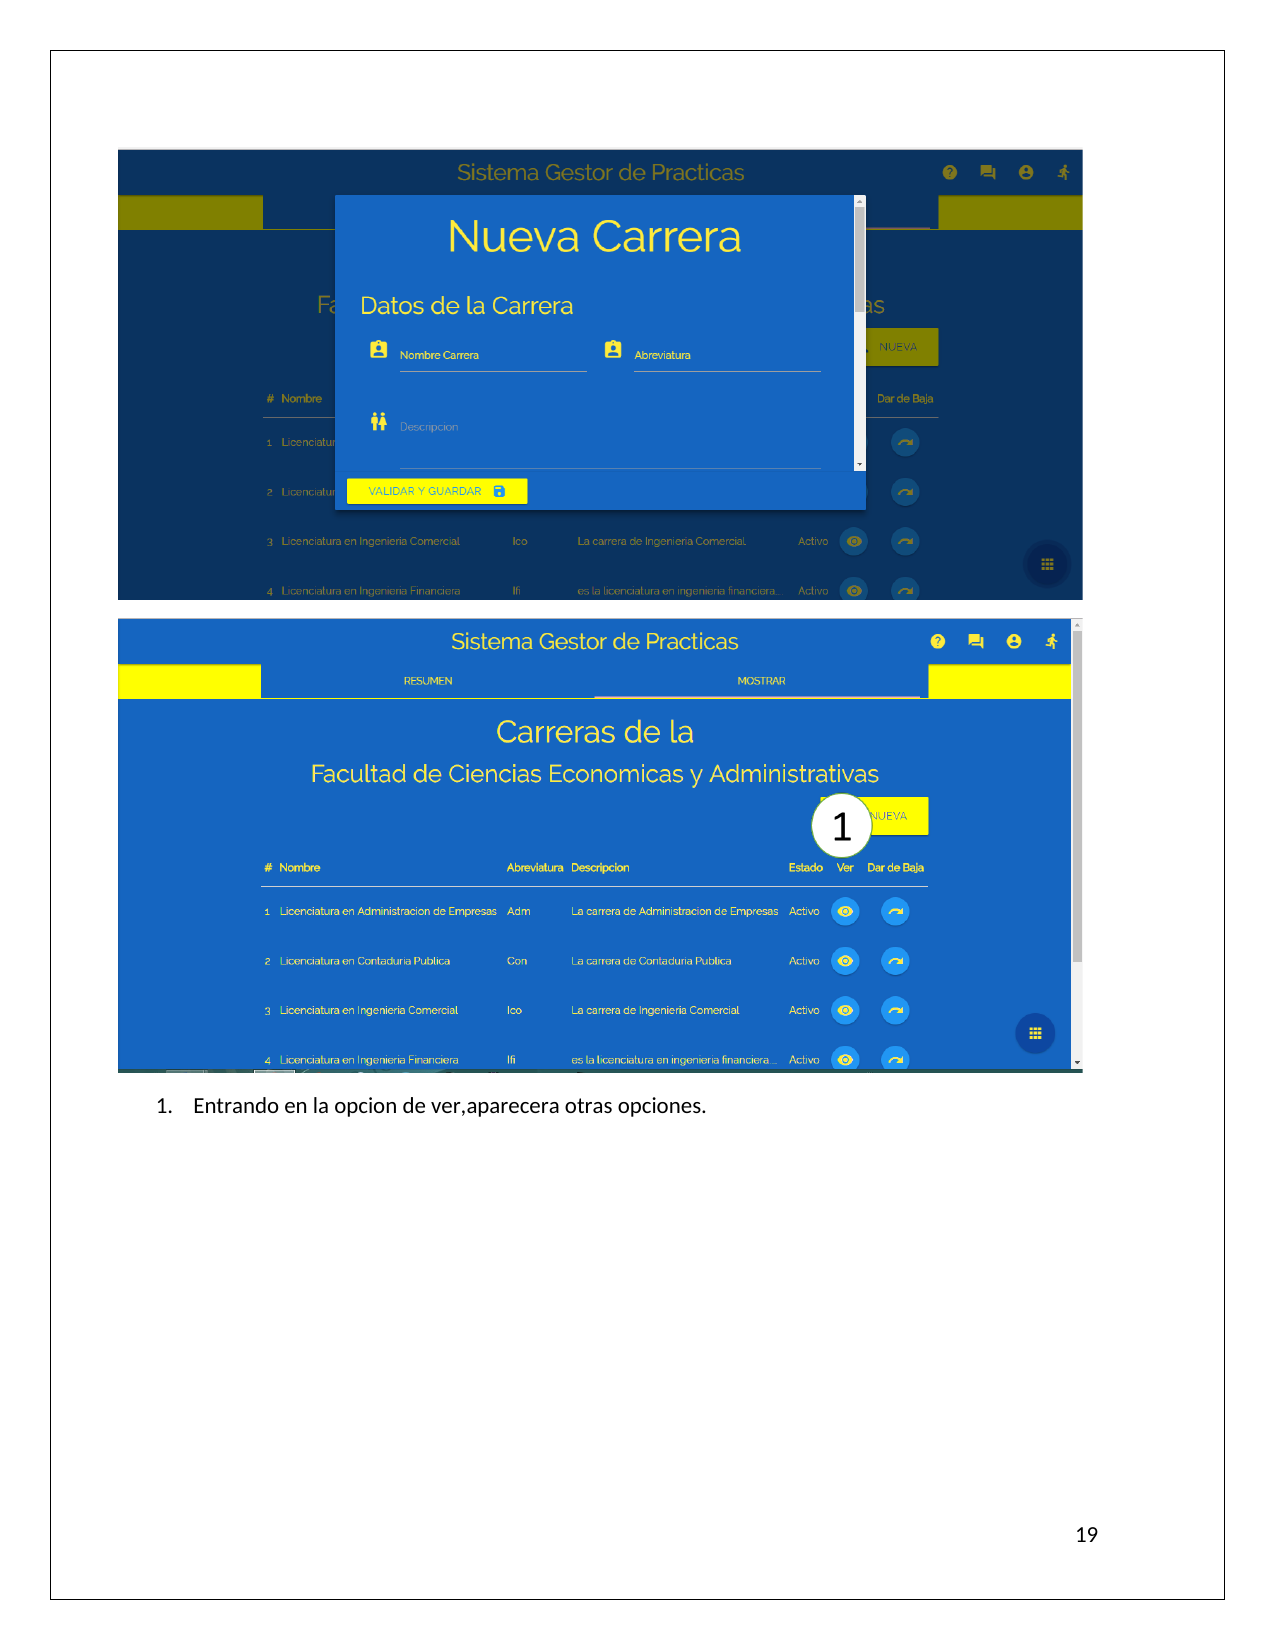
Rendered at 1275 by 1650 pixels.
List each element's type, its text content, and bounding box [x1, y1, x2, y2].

list Entrando en la opcion de ver,aparecera otras opciones. [156, 1091, 1098, 1119]
picture [118, 147, 1083, 600]
picture [118, 618, 1083, 1073]
